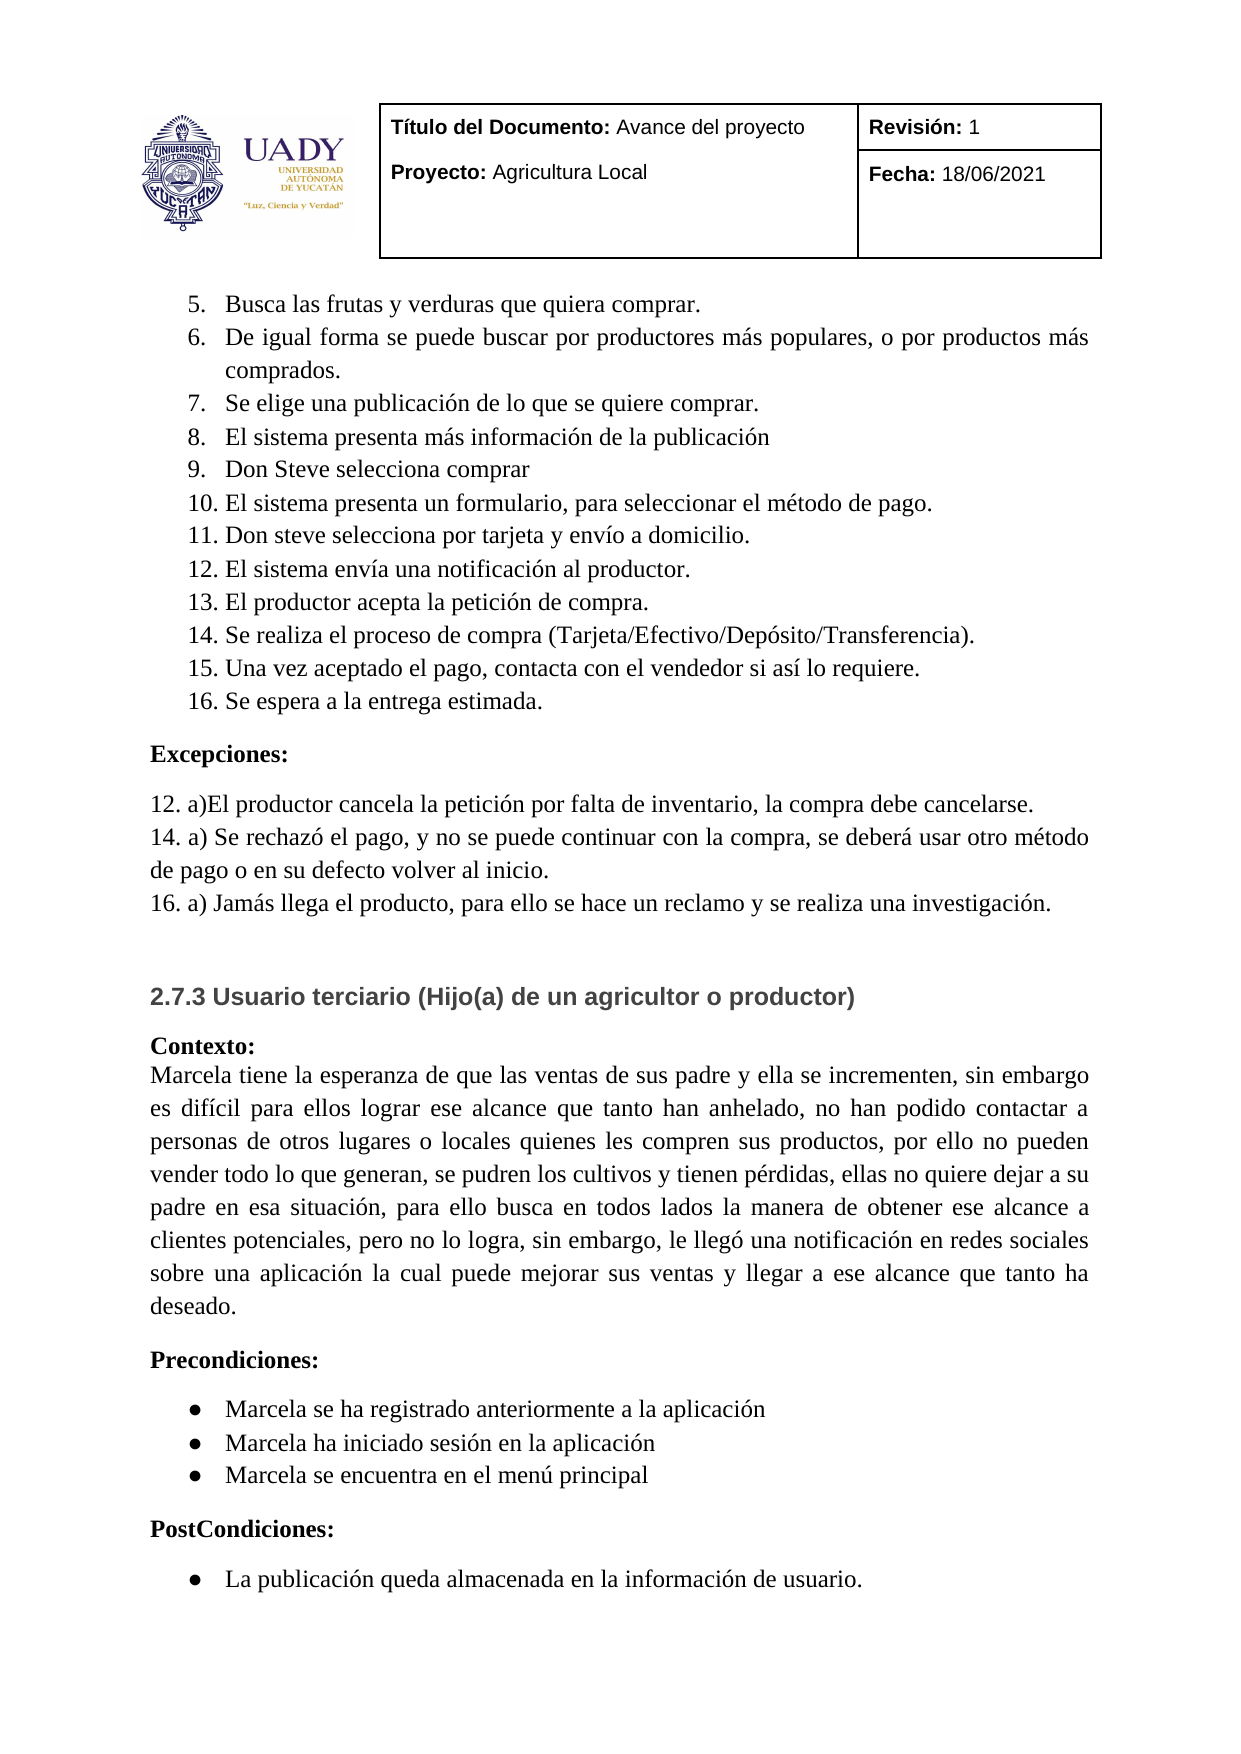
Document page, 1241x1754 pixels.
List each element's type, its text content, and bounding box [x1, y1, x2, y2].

list Se espera a la entrega estimada. [187, 686, 1090, 714]
list Don steve selecciona por tarjeta y envío a domicilio. [187, 521, 1090, 549]
list El sistema presenta más información de la publicación [187, 422, 1090, 450]
list Marcela se ha registrado anteriormente a la aplicación [187, 1394, 1090, 1423]
picture [141, 115, 354, 239]
text 14. a) Se rechazó el pago, y no se puede continuar con la compra, se deberá usar otro método de pago o en su defecto volver al inicio. [150, 822, 1090, 884]
subtitle 2.7.3 Usuario terciario (Hijo(a) de un agricultor o productor) [150, 982, 1090, 1010]
text 16. a) Jamás llega el producto, para ello se hace un reclamo y se realiza una investigación. [150, 888, 1090, 917]
list Marcela ha iniciado sesión en la aplicación [187, 1428, 1090, 1456]
list Una vez aceptado el pago, contacta con el vendedor si así lo requiere. [187, 653, 1090, 681]
text Marcela tiene la esperanza de que las ventas de sus padre y ella se incrementen, sin embargo es difícil para ellos lograr ese alcance que tanto han anhelado, no han podido contactar a personas de otros lugares o locales quienes les compren sus productos, por ello no pueden vender todo lo que generan, se pudren los cultivos y tienen pérdidas, ellas no quiere dejar a su padre en esa situación, para ello busca en todos lados la manera de obtener ese alcance a clientes potenciales, pero no lo logra, sin embargo, le llegó una notificación en redes sociales sobre una aplicación la cual puede mejorar sus ventas y llegar a ese alcance que tanto ha deseado. [150, 1060, 1090, 1320]
text Precondiciones: [150, 1345, 1090, 1374]
text Excepciones: [150, 739, 1090, 768]
list La publicación queda almacenada en la información de usuario. [187, 1564, 1090, 1593]
list El productor acepta la petición de compra. [187, 587, 1090, 615]
list Don Steve selecciona comprar [187, 454, 1090, 483]
list El sistema presenta un formulario, para seleccionar el método de pago. [187, 488, 1090, 516]
list El sistema envía una notificación al productor. [187, 554, 1090, 582]
text 12. a)El productor cancela la petición por falta de inventario, la compra debe cancelarse. [150, 789, 1090, 818]
list Se elige una publicación de lo que se quiere comprar. [187, 388, 1090, 417]
text Contexto: [150, 1031, 1090, 1060]
list Marcela se encuentra en el menú principal [187, 1461, 1090, 1489]
list Se realiza el proceso de compra (Tarjeta/Efectivo/Depósito/Transferencia). [187, 620, 1090, 648]
text PostCondiciones: [150, 1514, 1090, 1543]
list De igual forma se puede buscar por productores más populares, o por productos más comprados. [187, 322, 1090, 384]
list Busca las frutas y verduras que quiera comprar. [187, 289, 1090, 318]
